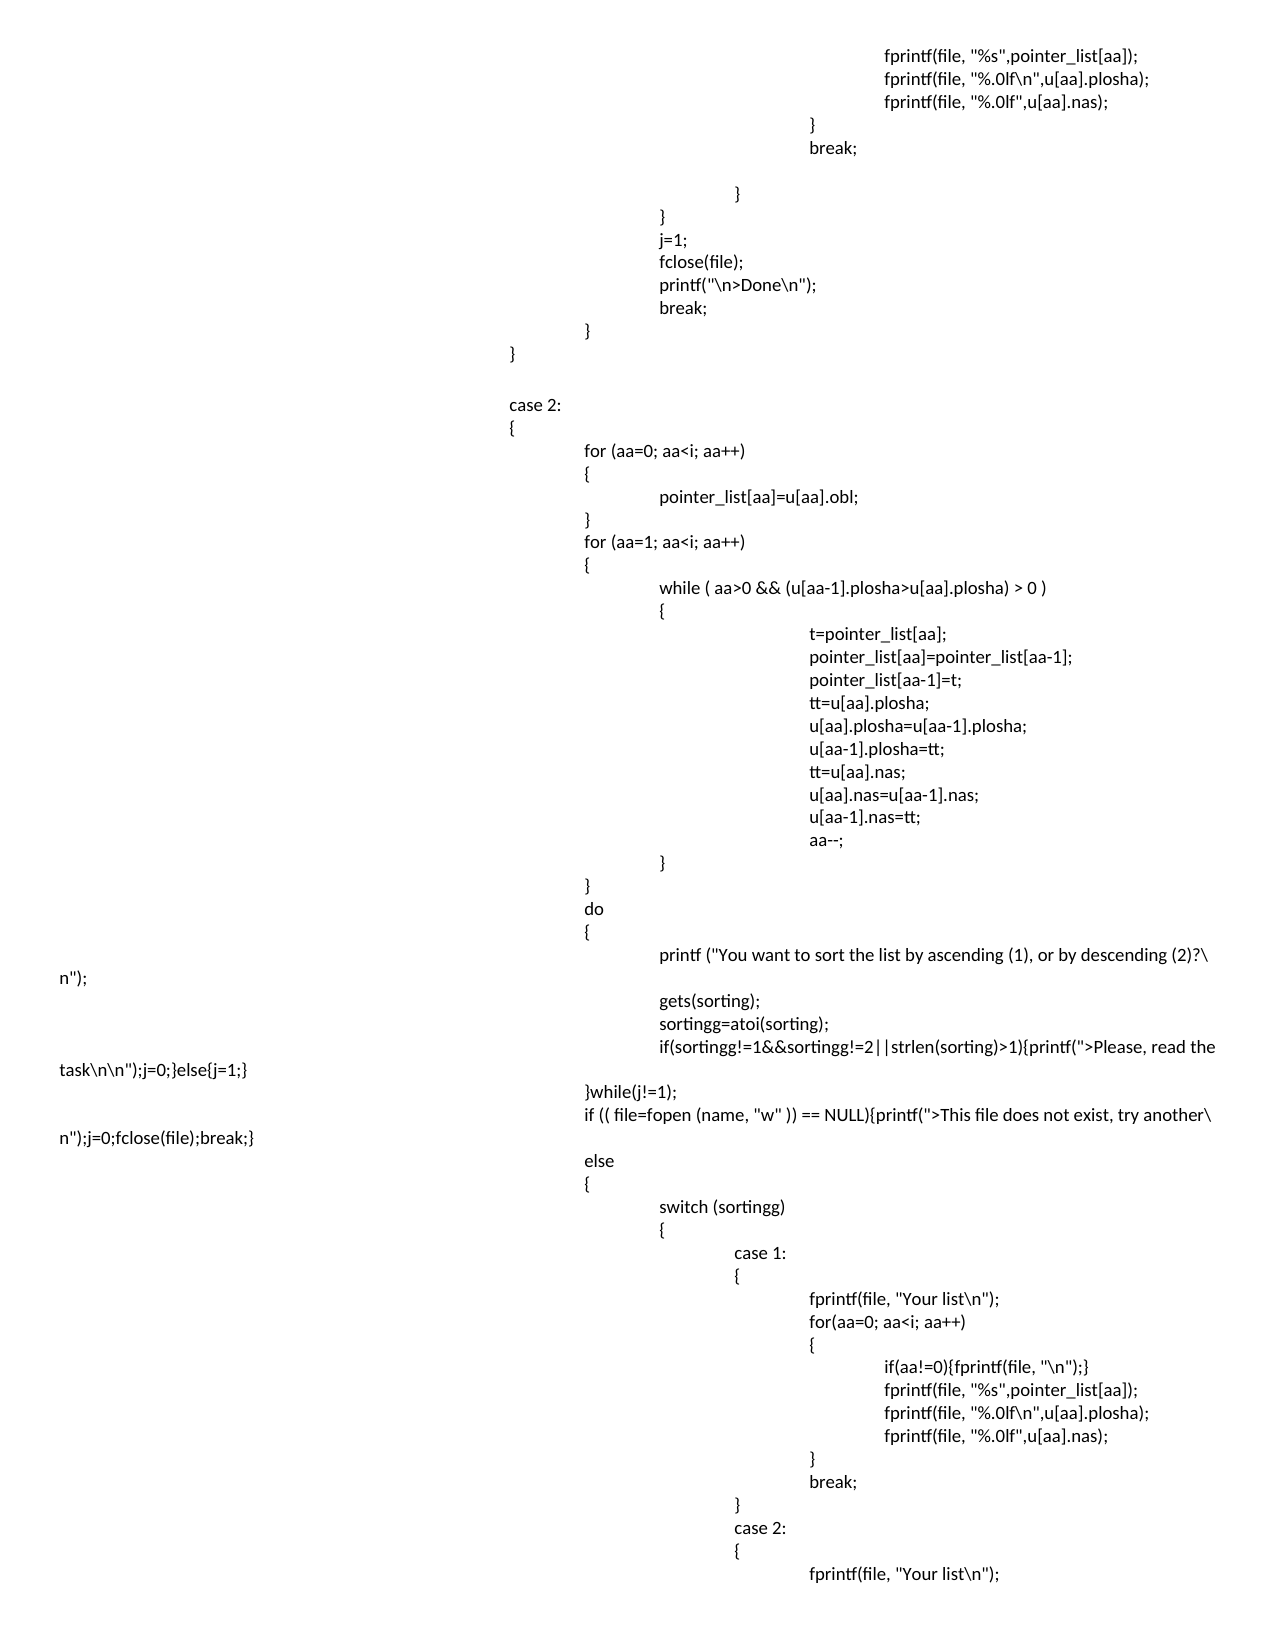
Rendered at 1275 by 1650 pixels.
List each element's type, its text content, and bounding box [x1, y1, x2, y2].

text } [59, 182, 1226, 205]
text j=1; [59, 228, 1226, 251]
text fprintf(file, "%.0lf\n",u[aa].plosha); [59, 1402, 1226, 1424]
text case 2: [59, 393, 1226, 416]
text break; [59, 136, 1226, 182]
text fprintf(file, "Your list\n"); [59, 1562, 1226, 1585]
text sortingg=atoi(sorting); [59, 1012, 1226, 1035]
text printf ("You want to sort the list by ascending (1), or by descending (2)?\n"); [59, 943, 1226, 989]
text u[aa].plosha=u[aa-1].plosha; [59, 714, 1226, 737]
text else [59, 1149, 1226, 1172]
text fprintf(file, "Your list\n"); [59, 1287, 1226, 1310]
text break; [59, 296, 1226, 319]
text for (aa=1; aa<i; aa++) [59, 531, 1226, 554]
text for(aa=0; aa<i; aa++) [59, 1310, 1226, 1333]
text { [59, 1172, 1226, 1195]
text if(aa!=0){fprintf(file, "\n");} [59, 1356, 1226, 1379]
text while ( aa>0 && (u[aa-1].plosha>u[aa].plosha) > 0 ) [59, 577, 1226, 599]
text switch (sortingg) [59, 1195, 1226, 1218]
text fclose(file); [59, 251, 1226, 273]
text { [59, 1539, 1226, 1562]
text u[aa].nas=u[aa-1].nas; [59, 783, 1226, 806]
text } [59, 1493, 1226, 1516]
text } [59, 852, 1226, 874]
text printf("\n>Done\n"); [59, 273, 1226, 296]
text gets(sorting); [59, 989, 1226, 1012]
text { [59, 599, 1226, 622]
text { [59, 416, 1226, 439]
text pointer_list[aa-1]=t; [59, 668, 1226, 691]
text pointer_list[aa]=pointer_list[aa-1]; [59, 645, 1226, 668]
text tt=u[aa].nas; [59, 760, 1226, 783]
text fprintf(file, "%.0lf",u[aa].nas); [59, 90, 1226, 113]
text fprintf(file, "%.0lf\n",u[aa].plosha); [59, 67, 1226, 90]
text } [59, 508, 1226, 531]
text fprintf(file, "%.0lf",u[aa].nas); [59, 1424, 1226, 1447]
text fprintf(file, "%s",pointer_list[aa]); [59, 44, 1226, 67]
text break; [59, 1470, 1226, 1493]
text } [59, 1447, 1226, 1470]
text fprintf(file, "%s",pointer_list[aa]); [59, 1379, 1226, 1402]
text } [59, 342, 1226, 365]
text } [59, 874, 1226, 897]
text case 1: [59, 1241, 1226, 1264]
text case 2: [59, 1516, 1226, 1539]
text t=pointer_list[aa]; [59, 622, 1226, 645]
text aa--; [59, 829, 1226, 852]
text { [59, 1333, 1226, 1356]
text { [59, 1218, 1226, 1241]
text do [59, 897, 1226, 920]
text for (aa=0; aa<i; aa++) [59, 439, 1226, 462]
text u[aa-1].nas=tt; [59, 806, 1226, 829]
text { [59, 554, 1226, 577]
text if (( file=fopen (name, "w" )) == NULL){printf(">This file does not exist, try another\n");j=0;fclose(file);break;} [59, 1104, 1226, 1149]
text { [59, 1264, 1226, 1287]
text if(sortingg!=1&&sortingg!=2||strlen(sorting)>1){printf(">Please, read the task\n\n");j=0;}else{j=1;} [59, 1035, 1226, 1081]
text pointer_list[aa]=u[aa].obl; [59, 485, 1226, 508]
text tt=u[aa].plosha; [59, 691, 1226, 714]
text { [59, 920, 1226, 943]
text u[aa-1].plosha=tt; [59, 737, 1226, 760]
text } [59, 205, 1226, 228]
text }while(j!=1); [59, 1081, 1226, 1104]
text } [59, 113, 1226, 136]
text } [59, 319, 1226, 342]
text { [59, 462, 1226, 485]
